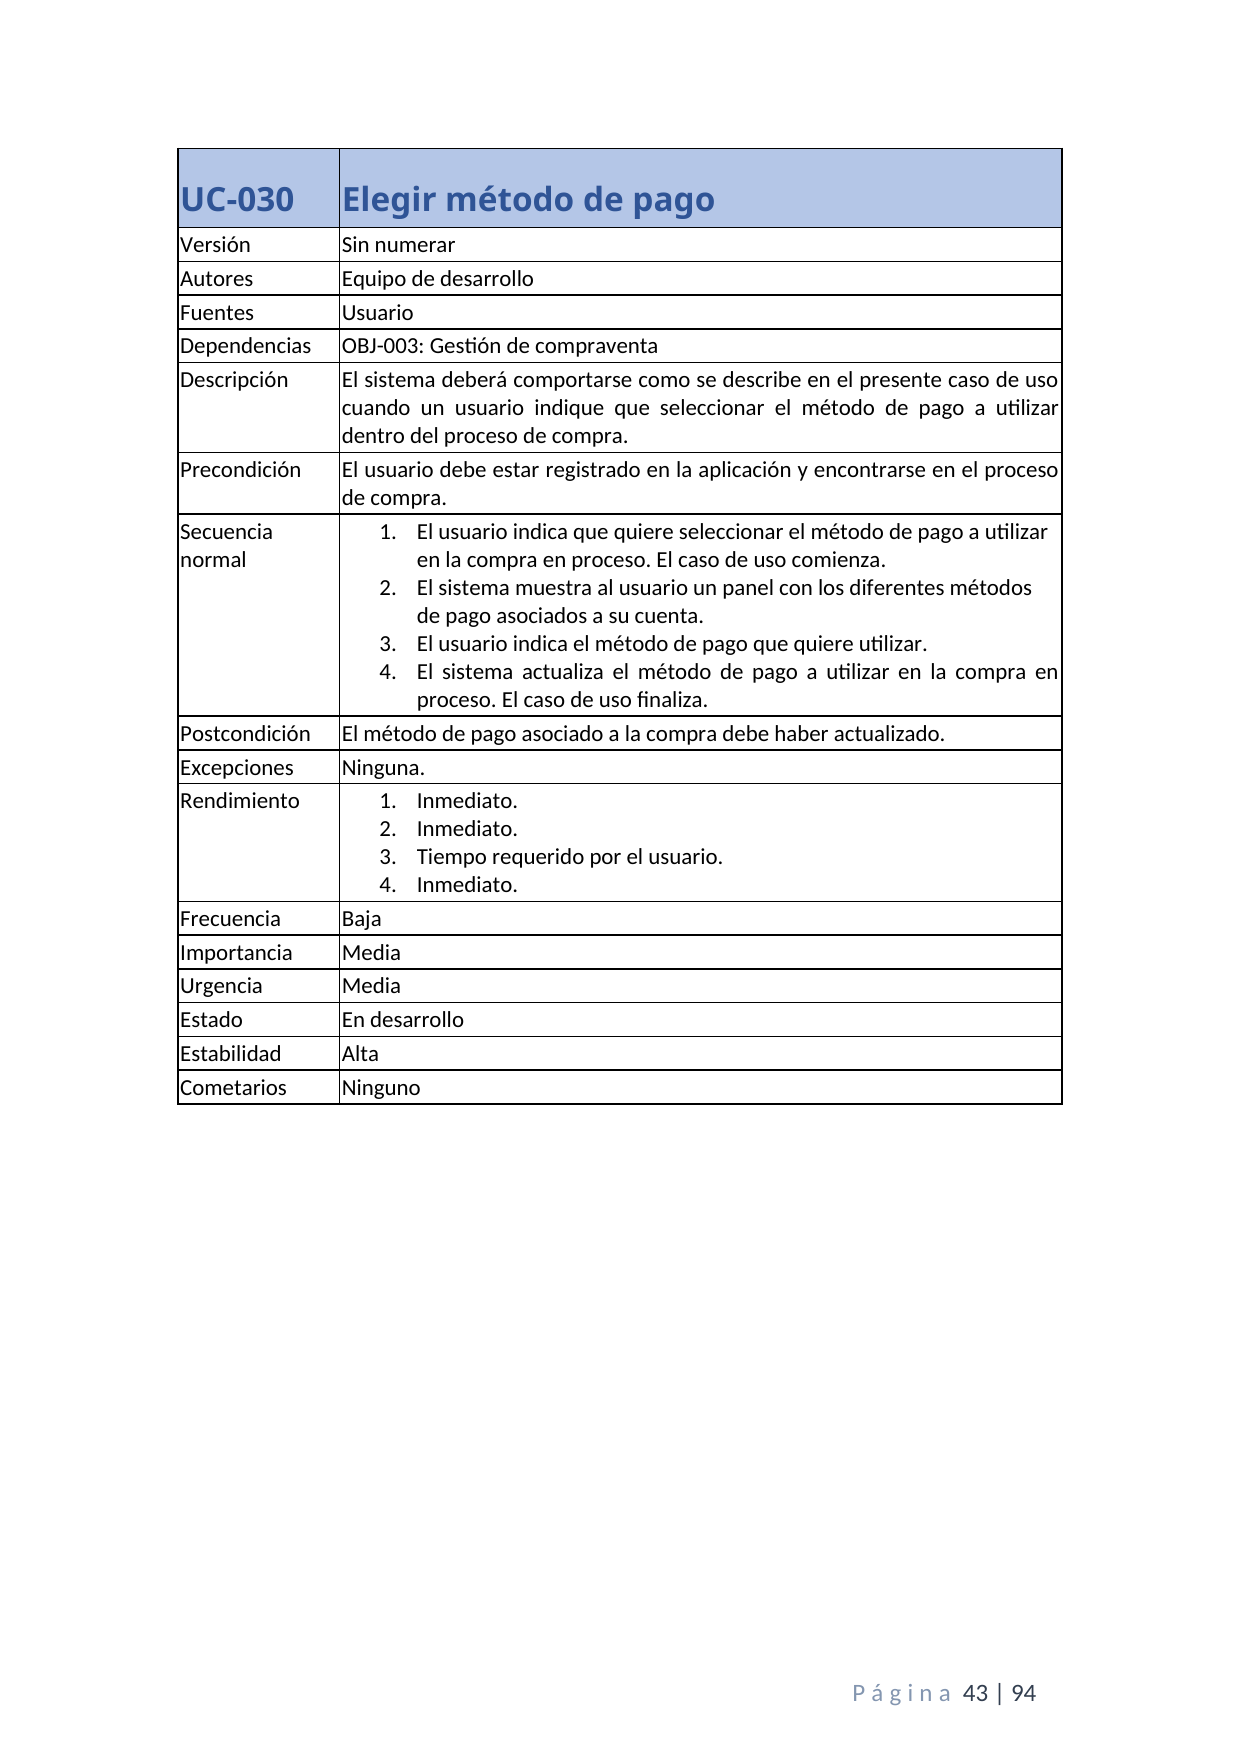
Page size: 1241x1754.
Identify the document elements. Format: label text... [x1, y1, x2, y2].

table_cell El usuario indica que quiere seleccionar el método de pago a utilizar en la compra en proceso. El caso de uso comienza. El sistema muestra al usuario un panel con los diferentes métodos de pago asociados a su cuenta. El usuario indica el método de pago que quiere utilizar. El sistema actualiza el método de pago a utilizar en la compra en proceso. El caso de uso finaliza. [340, 515, 1061, 715]
table_cell Equipo de desarrollo [340, 262, 1061, 294]
table_cell Autores [179, 262, 339, 294]
table_cell Excepciones [179, 751, 339, 783]
table_cell Media [340, 970, 1061, 1002]
table_cell Versión [179, 228, 339, 261]
table_cell Estabilidad [179, 1037, 339, 1069]
table_cell Alta [340, 1037, 1061, 1069]
table_cell Inmediato. Inmediato. Tiempo requerido por el usuario. Inmediato. [340, 784, 1061, 901]
table_cell Urgencia [179, 970, 339, 1002]
table_cell Descripción [179, 363, 339, 452]
table_cell Baja [340, 902, 1061, 934]
table_cell El sistema deberá comportarse como se describe en el presente caso de uso cuando un usuario indique que seleccionar el método de pago a utilizar dentro del proceso de compra. [340, 363, 1061, 452]
table_cell Frecuencia [179, 902, 339, 934]
table_cell Cometarios [179, 1071, 339, 1103]
table_cell Ninguno [340, 1071, 1061, 1103]
table_cell Postcondición [179, 717, 339, 749]
table_cell El método de pago asociado a la compra debe haber actualizado. [340, 717, 1061, 749]
table_cell Sin numerar [340, 228, 1061, 261]
table_cell El usuario debe estar registrado en la aplicación y encontrarse en el proceso de compra. [340, 453, 1061, 513]
table_header UC-030 [179, 149, 339, 227]
table_cell En desarrollo [340, 1003, 1061, 1036]
table_cell Precondición [179, 453, 339, 513]
table_cell Estado [179, 1003, 339, 1036]
table_cell Dependencias [179, 330, 339, 362]
table_cell OBJ-003: Gestión de compraventa [340, 330, 1061, 362]
table_cell Ninguna. [340, 751, 1061, 783]
table_header Elegir método de pago [340, 149, 1061, 227]
table_cell Rendimiento [179, 784, 339, 901]
table_cell Media [340, 936, 1061, 968]
table_cell Usuario [340, 296, 1061, 328]
table_cell Fuentes [179, 296, 339, 328]
table_cell Secuencia normal [179, 515, 339, 715]
table_cell Importancia [179, 936, 339, 968]
